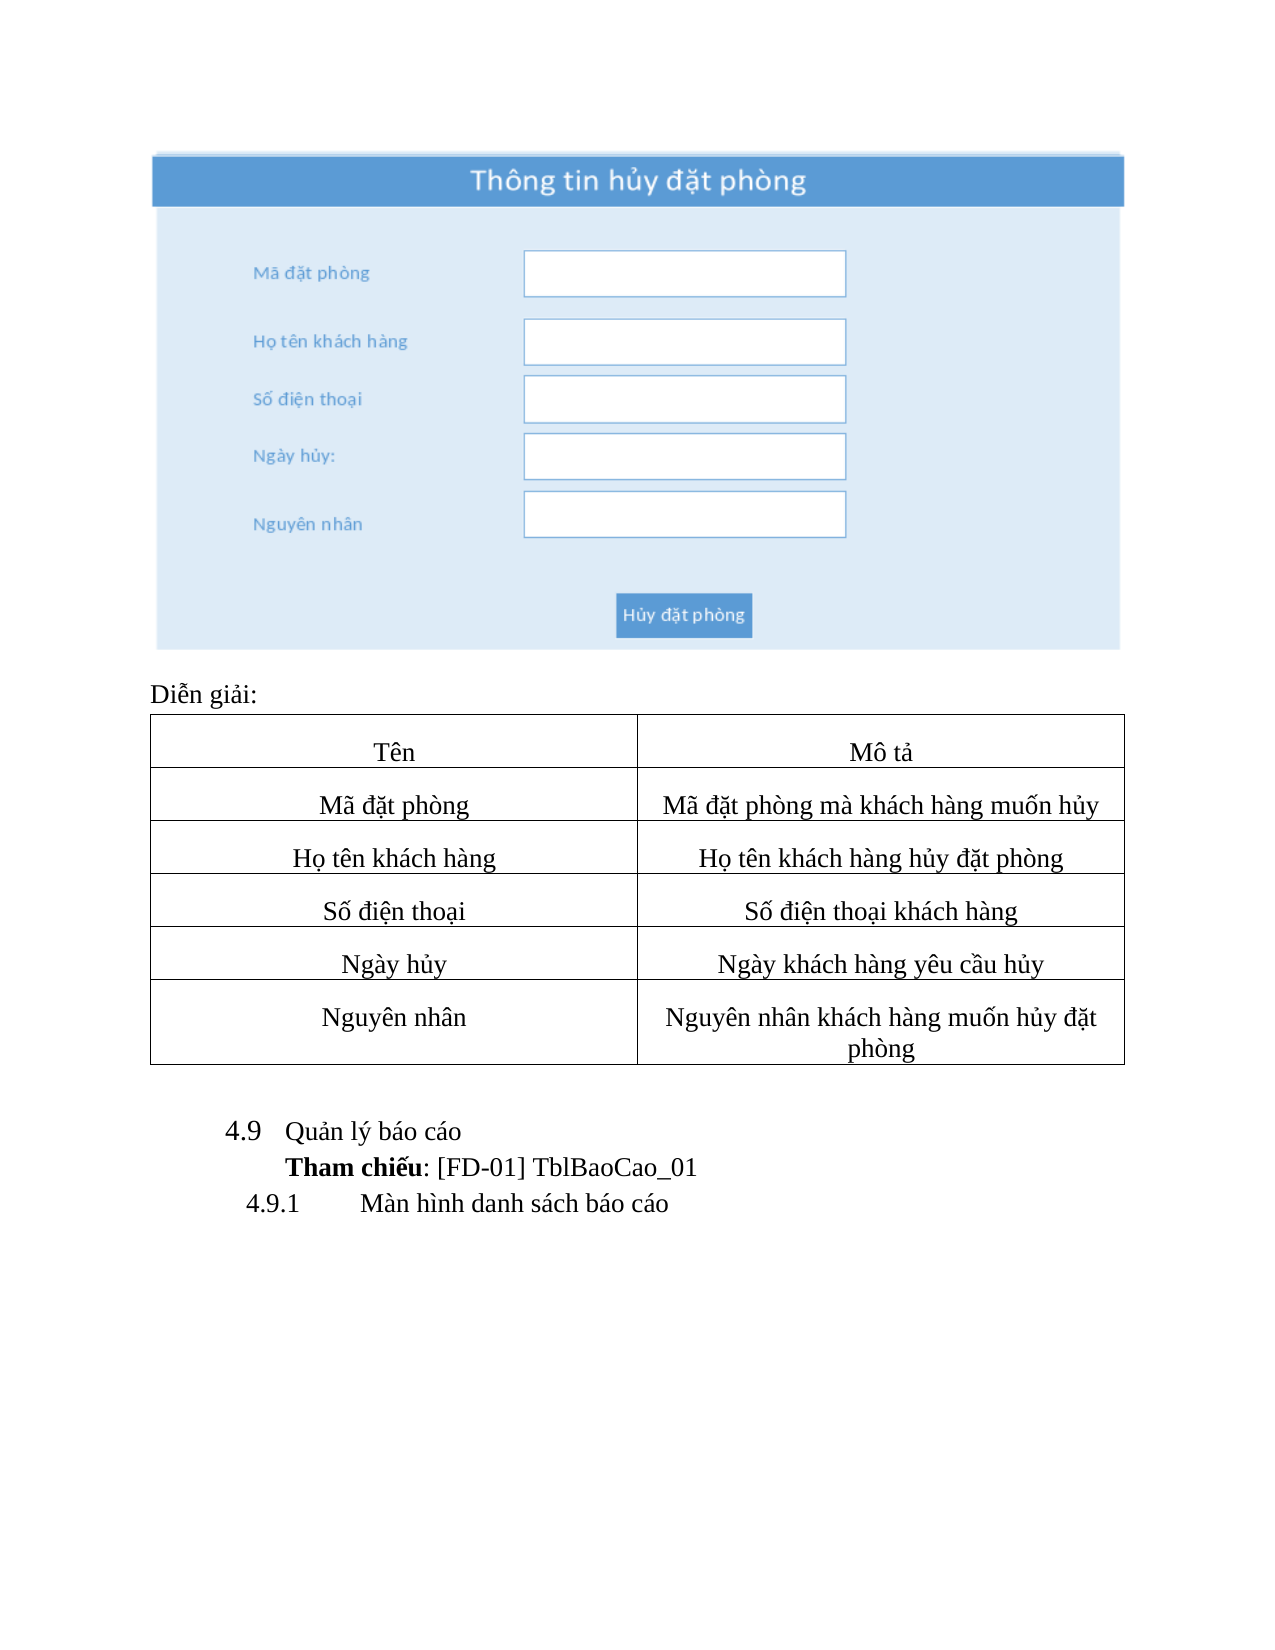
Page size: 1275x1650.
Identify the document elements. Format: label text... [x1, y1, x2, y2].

table_cell Mã đặt phòng [151, 768, 637, 820]
title Diễn giải: [150, 678, 1125, 709]
table_header Mô tả [638, 715, 1124, 767]
table_cell Số điện thoại khách hàng [638, 874, 1124, 926]
table_cell Họ tên khách hàng [151, 821, 637, 873]
table_header Tên [151, 715, 637, 767]
list Màn hình danh sách báo cáo [300, 1187, 1125, 1218]
list Tham chiếu: [FD-01] TblBaoCao_01 [285, 1151, 1125, 1182]
table_cell Ngày hủy [151, 927, 637, 979]
table_cell Số điện thoại [151, 874, 637, 926]
table_cell Họ tên khách hàng hủy đặt phòng [638, 821, 1124, 873]
table_cell Mã đặt phòng mà khách hàng muốn hủy [638, 768, 1124, 820]
table_cell Ngày khách hàng yêu cầu hủy [638, 927, 1124, 979]
text Quản lý báo cáo [225, 1113, 1125, 1146]
table_cell Nguyên nhân khách hàng muốn hủy đặt phòng [638, 980, 1124, 1063]
table_cell Nguyên nhân [151, 980, 637, 1063]
